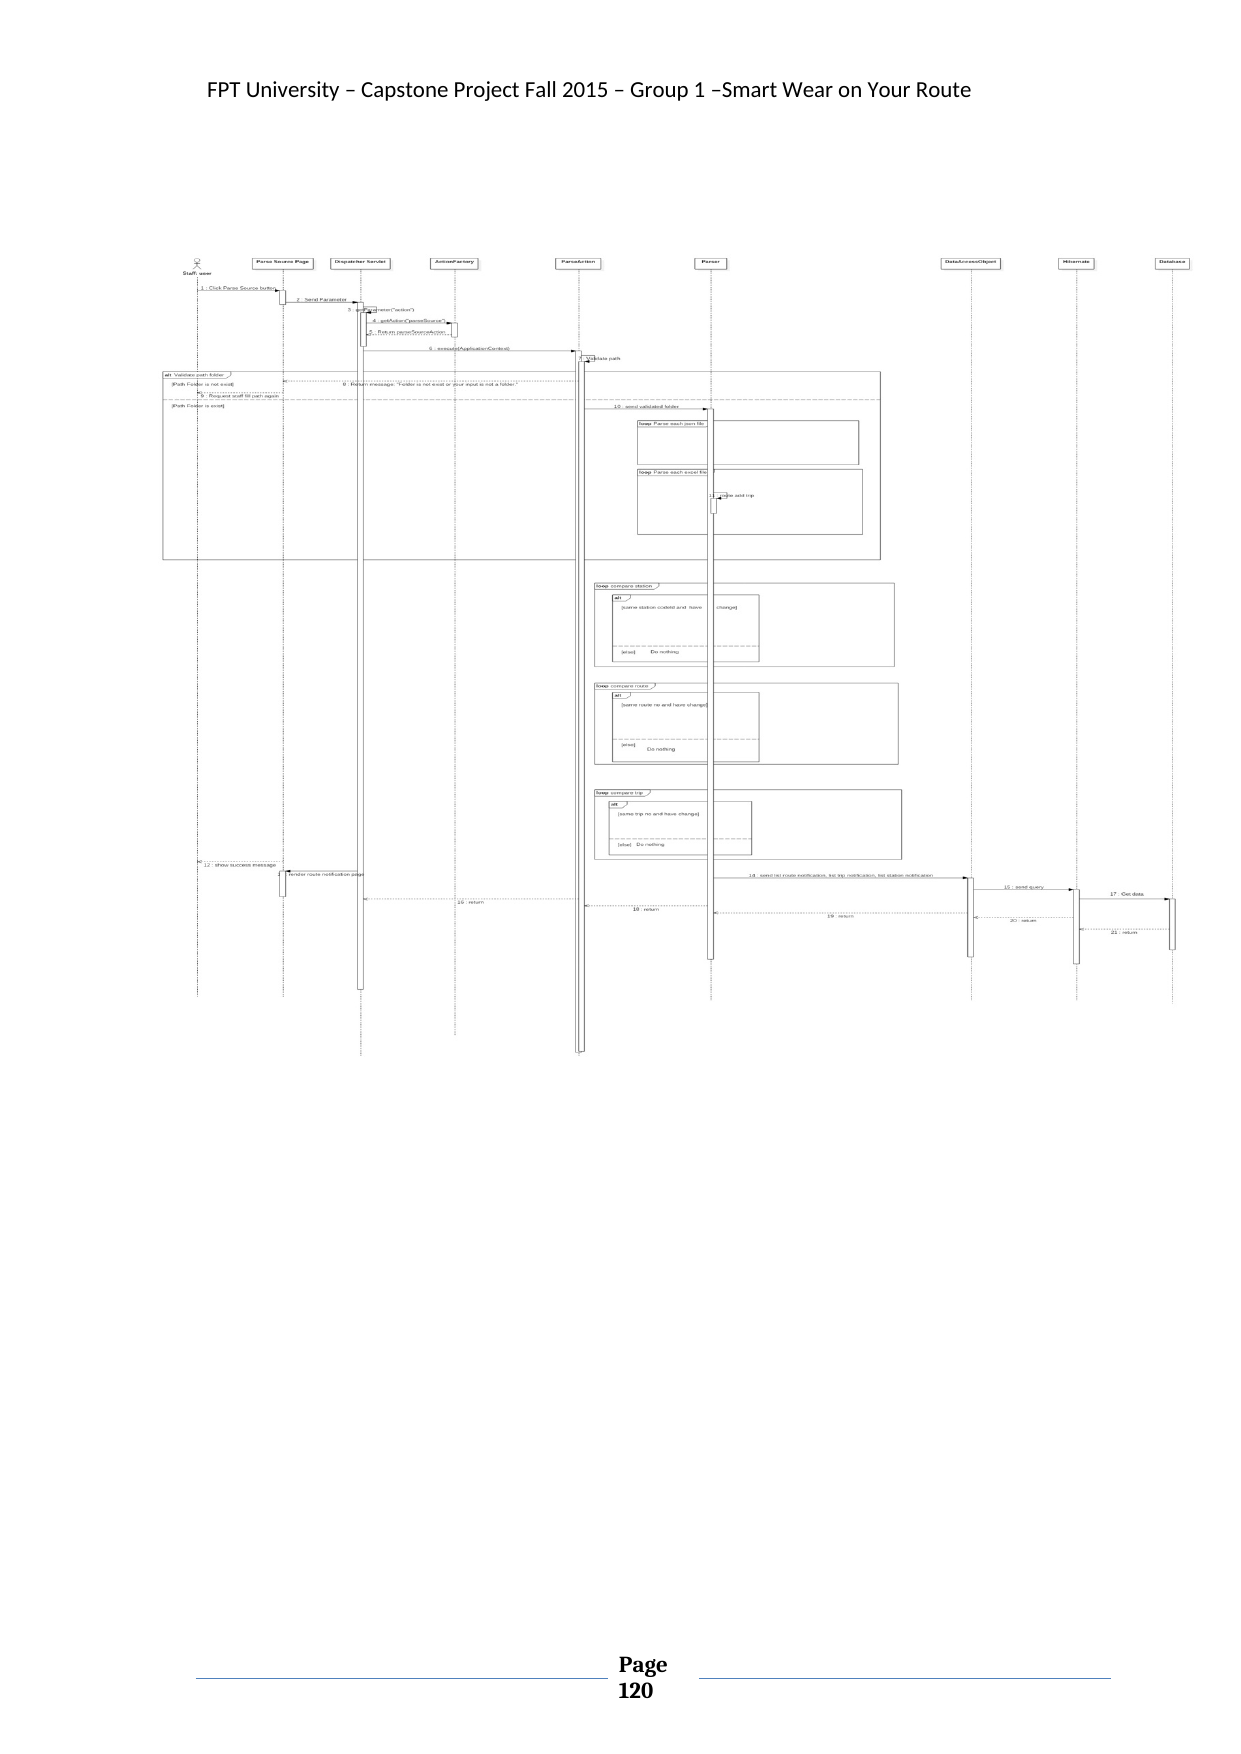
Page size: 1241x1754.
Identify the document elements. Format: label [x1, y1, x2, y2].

picture [158, 243, 1228, 1068]
